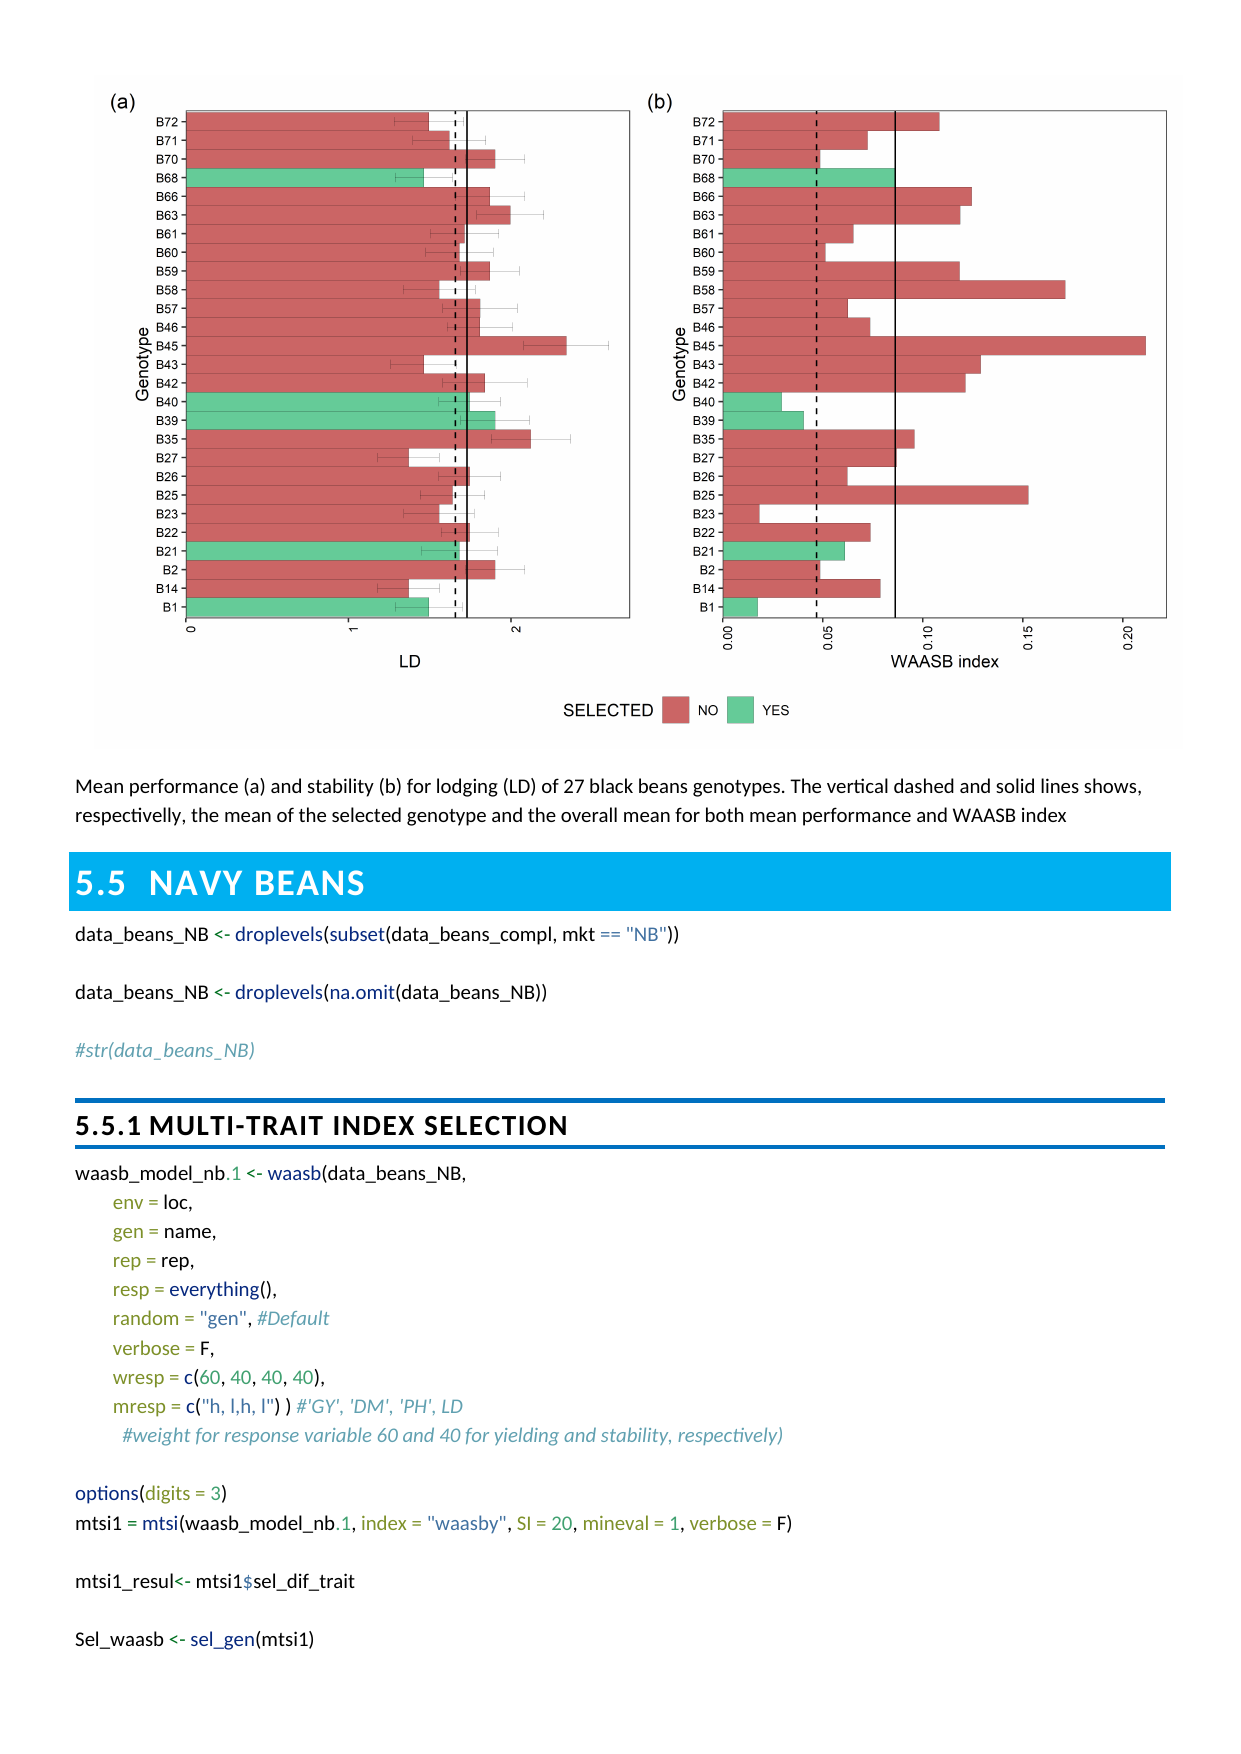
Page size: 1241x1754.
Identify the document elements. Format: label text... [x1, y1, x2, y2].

text data_beans_NB <- droplevels(subset(data_beans_compl, mkt == "NB")) data_beans_NB <- droplevels(na.omit(data_beans_NB)) #str(data_beans_NB) [75, 921, 1165, 1063]
subtitle 5.5.1 Multi-trait index selection [75, 1103, 1165, 1145]
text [75, 1160, 1165, 1652]
picture [93, 75, 1184, 749]
subtitle 5.5 Navy beans [75, 859, 1165, 904]
